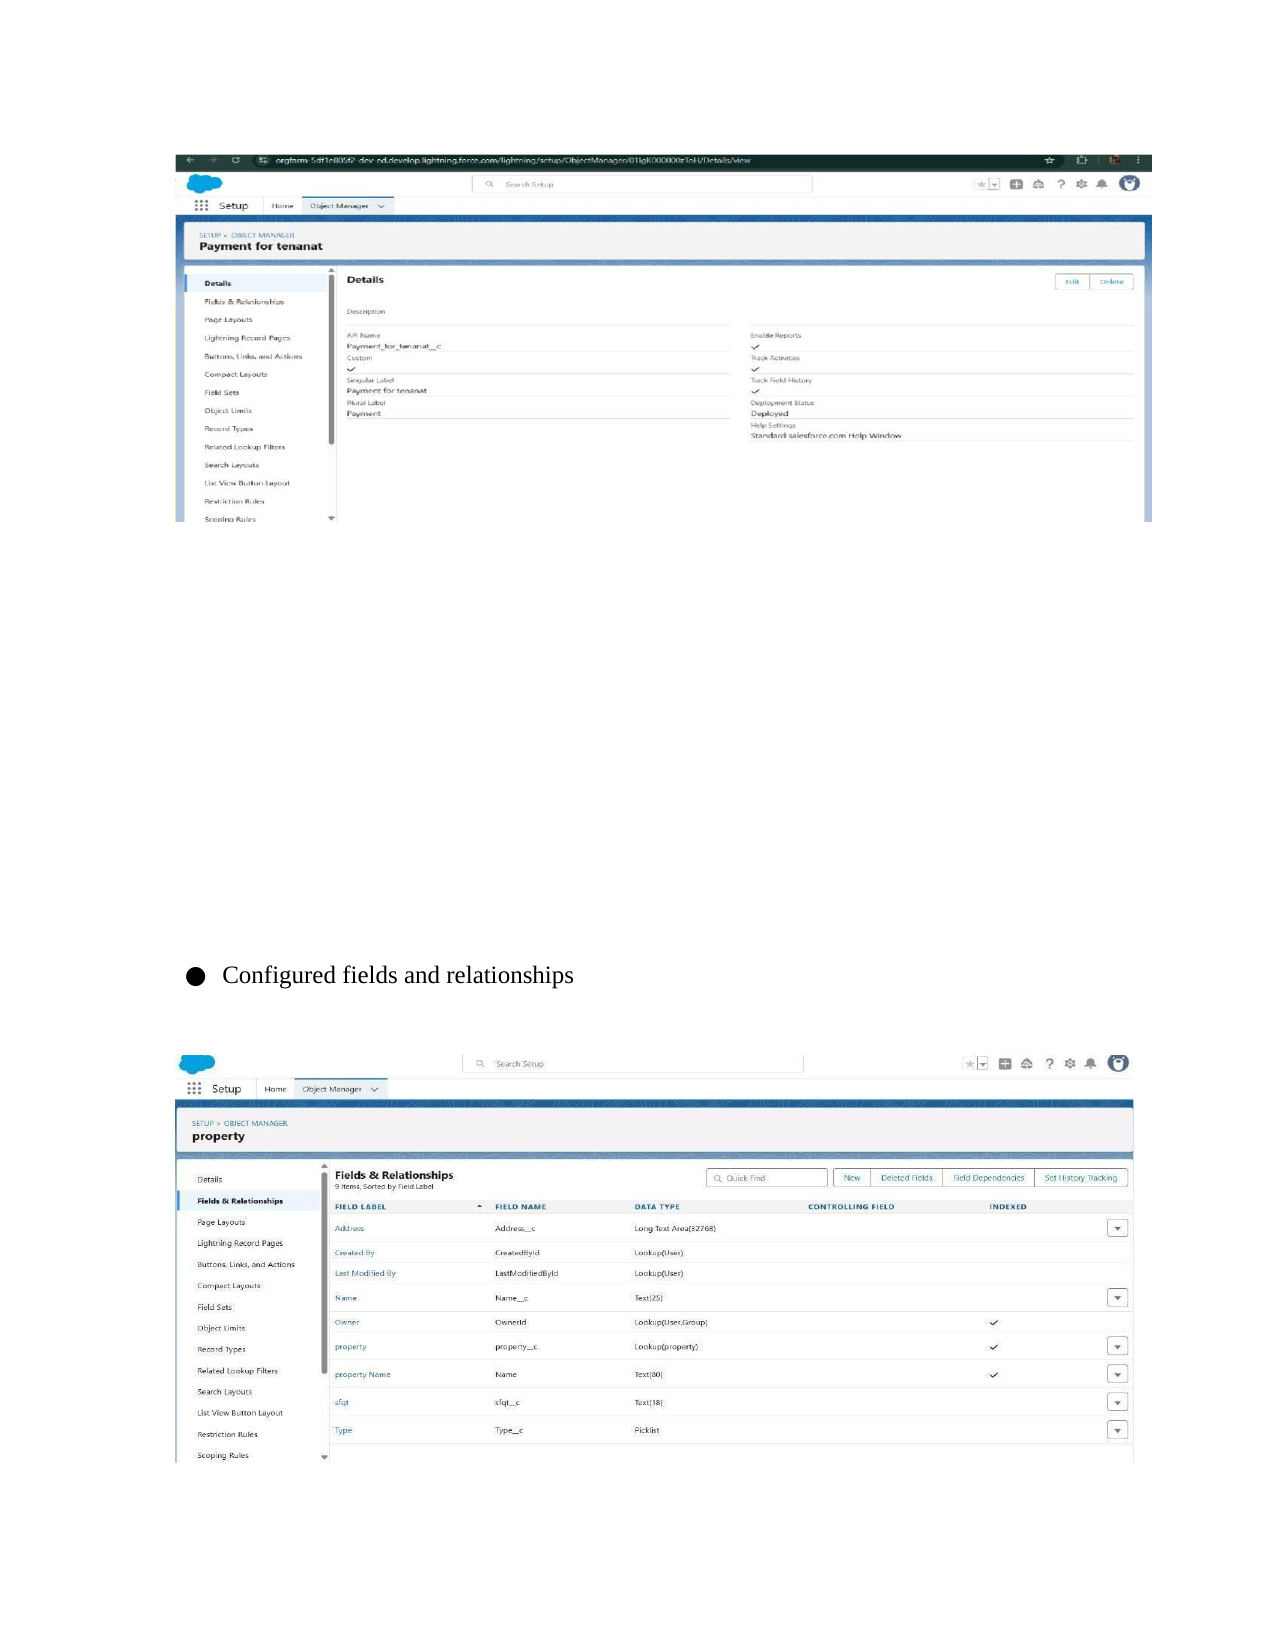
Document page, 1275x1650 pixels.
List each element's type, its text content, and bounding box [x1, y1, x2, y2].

picture [175, 1055, 1134, 1463]
list Configured fields and relationships [184, 959, 1200, 990]
picture [175, 154, 1152, 522]
